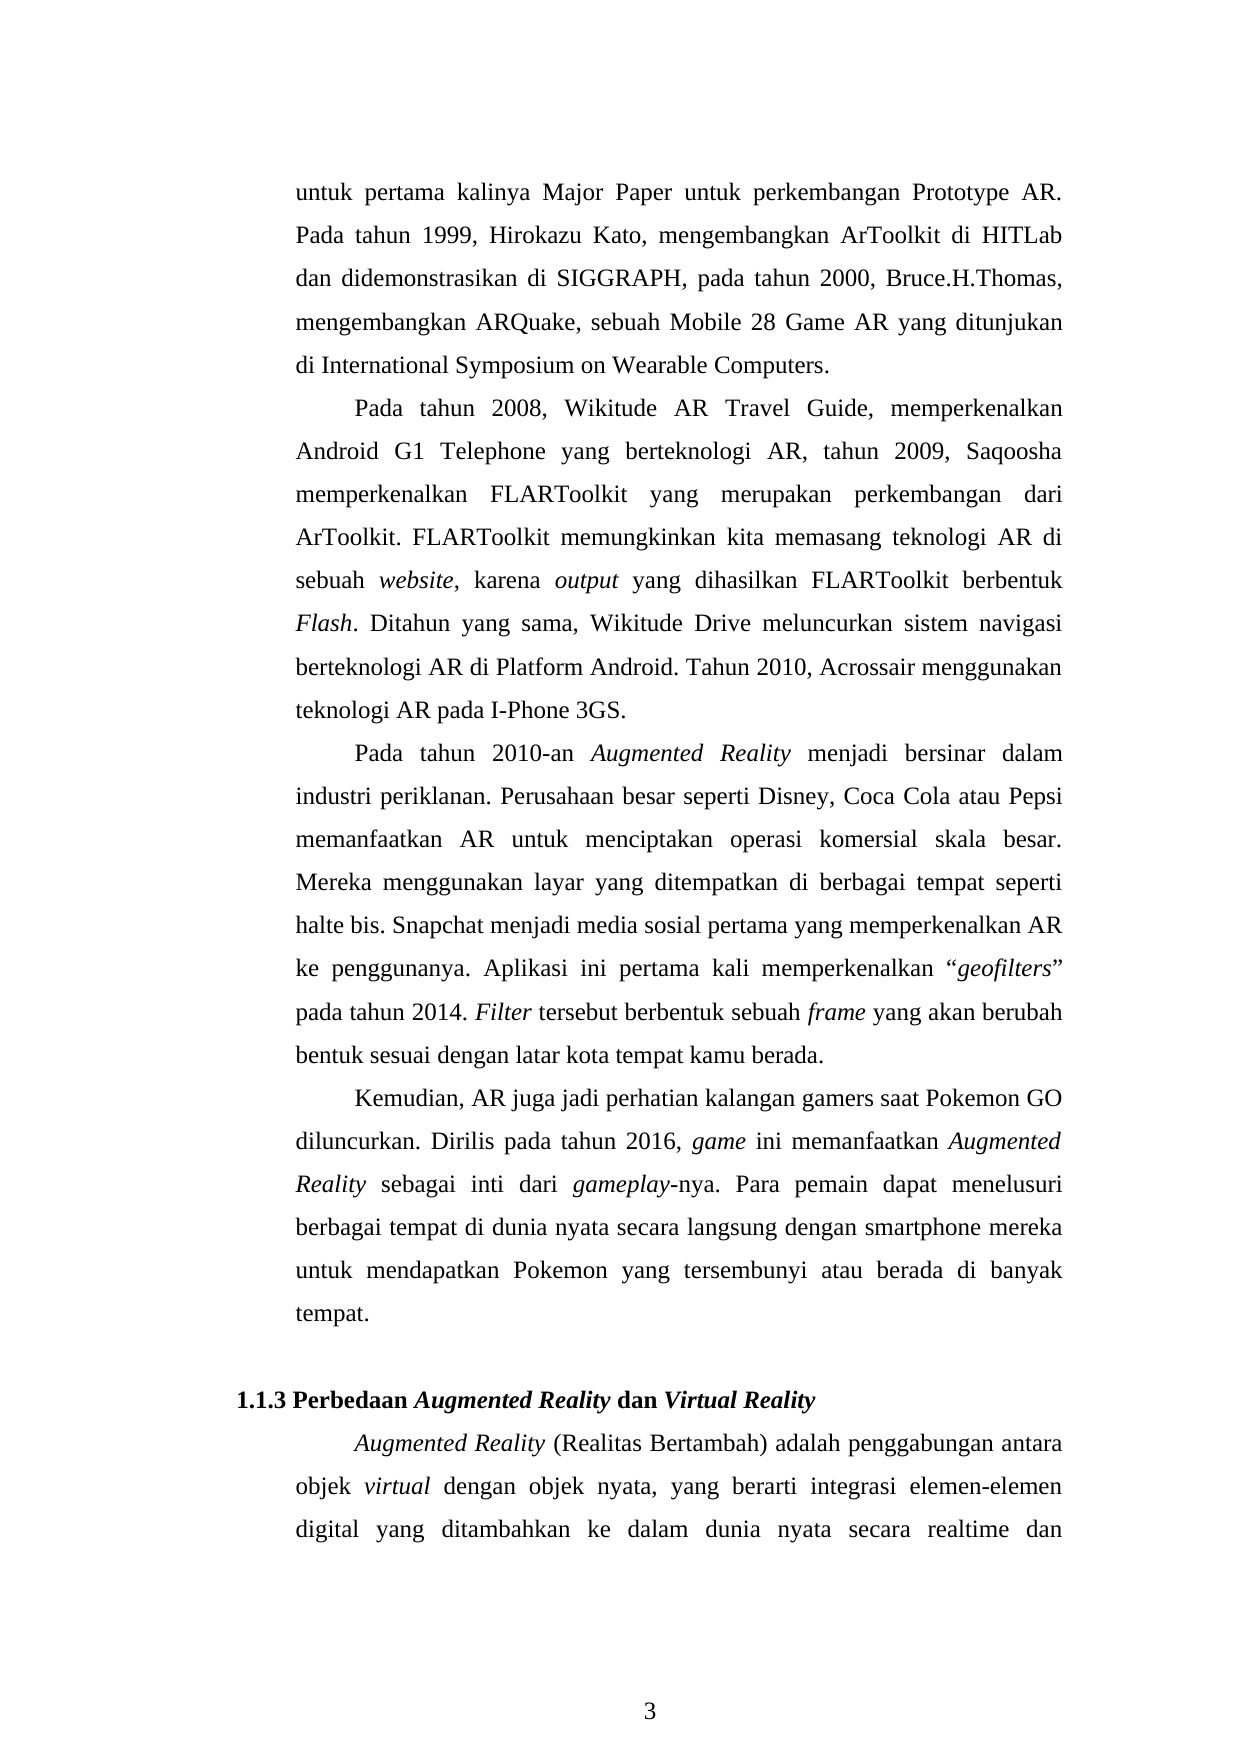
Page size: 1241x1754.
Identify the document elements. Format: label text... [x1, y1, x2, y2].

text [295, 1428, 1063, 1543]
text Kemudian, AR juga jadi perhatian kalangan gamers saat Pokemon GO diluncurkan. Dirilis pada tahun 2016, game ini memanfaatkan Augmented Reality sebagai inti dari gameplay-nya. Para pemain dapat menelusuri berbagai tempat di dunia nyata secara langsung dengan smartphone mereka untuk mendapatkan Pokemon yang tersembunyi atau berada di banyak tempat. [295, 1083, 1063, 1327]
text Pada tahun 2008, Wikitude AR Travel Guide, memperkenalkan Android G1 Telephone yang berteknologi AR, tahun 2009, Saqoosha memperkenalkan FLARToolkit yang merupakan perkembangan dari ArToolkit. FLARToolkit memungkinkan kita memasang teknologi AR di sebuah website, karena output yang dihasilkan FLARToolkit berbentuk Flash. Ditahun yang sama, Wikitude Drive meluncurkan sistem navigasi berteknologi AR di Platform Android. Tahun 2010, Acrossair menggunakan teknologi AR pada I-Phone 3GS. [295, 393, 1063, 723]
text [295, 177, 1063, 378]
subtitle 1.1.3 Perbedaan Augmented Reality dan Virtual Reality [236, 1385, 1063, 1413]
text Pada tahun 2010-an Augmented Reality menjadi bersinar dalam industri periklanan. Perusahaan besar seperti Disney, Coca Cola atau Pepsi memanfaatkan AR untuk menciptakan operasi komersial skala besar. Mereka menggunakan layar yang ditempatkan di berbagai tempat seperti halte bis. Snapchat menjadi media sosial pertama yang memperkenalkan AR ke penggunanya. Aplikasi ini pertama kali memperkenalkan “geofilters” pada tahun 2014. Filter tersebut berbentuk sebuah frame yang akan berubah bentuk sesuai dengan latar kota tempat kamu berada. [295, 738, 1063, 1068]
